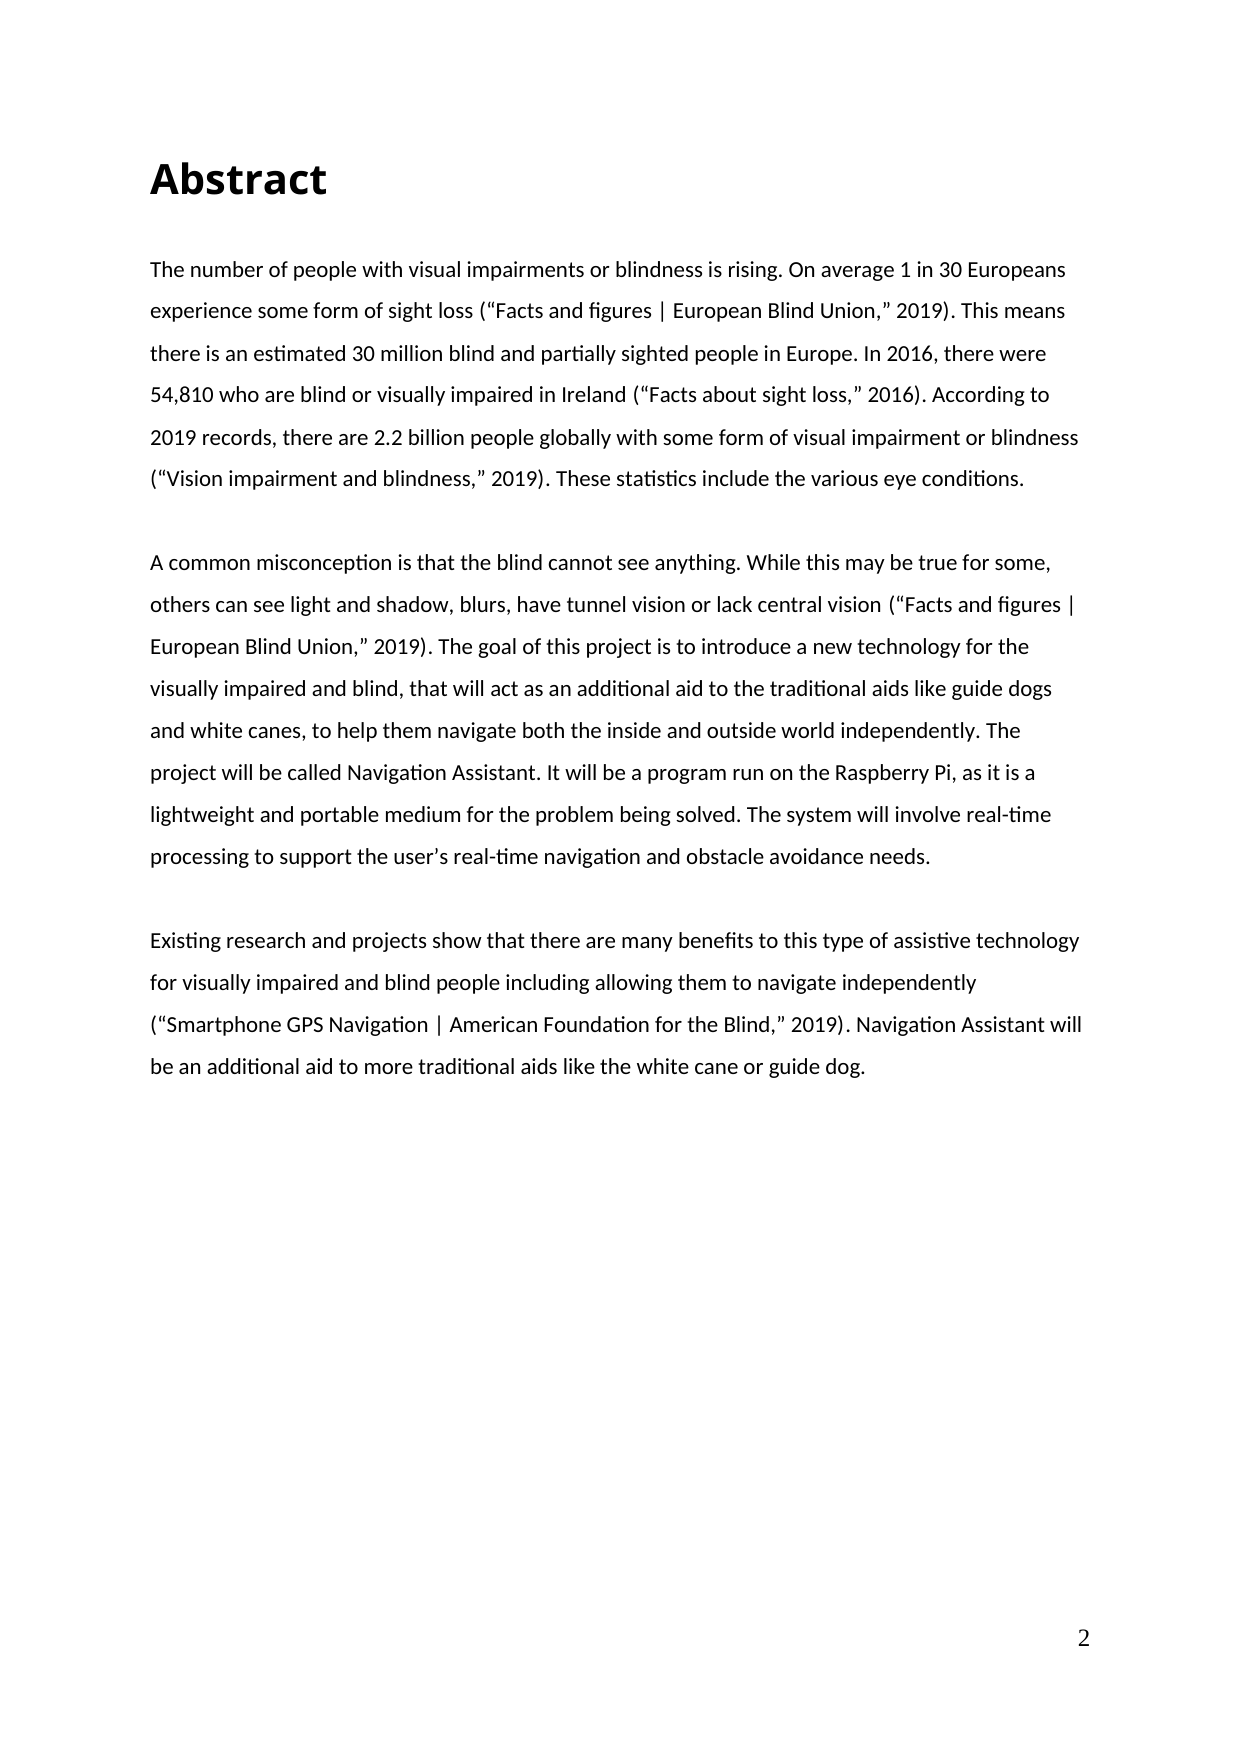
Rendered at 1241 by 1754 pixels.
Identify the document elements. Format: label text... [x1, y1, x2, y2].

subtitle Abstract [150, 150, 1090, 207]
subtitle A common misconception is that the blind cannot see anything. While this may be true for some, others can see light and shadow, blurs, have tunnel vision or lack central vision (“Facts and figures | European Blind Union,” 2019). The goal of this project is to introduce a new technology for the visually impaired and blind, that will act as an additional aid to the traditional aids like guide dogs and white canes, to help them navigate both the inside and outside world independently. The project will be called Navigation Assistant. It will be a program run on the Raspberry Pi, as it is a lightweight and portable medium for the problem being solved. The system will involve real-time processing to support the user’s real-time navigation and obstacle avoidance needs. [150, 548, 1090, 870]
text Existing research and projects show that there are many benefits to this type of assistive technology for visually impaired and blind people including allowing them to navigate independently (“Smartphone GPS Navigation | American Foundation for the Blind,” 2019). Navigation Assistant will be an additional aid to more traditional aids like the white cane or guide dog. [150, 926, 1090, 1080]
subtitle The number of people with visual impairments or blindness is rising. On average 1 in 30 Europeans experience some form of sight loss (“Facts and figures | European Blind Union,” 2019). This means there is an estimated 30 million blind and partially sighted people in Europe. In 2016, there were 54,810 who are blind or visually impaired in Ireland (“Facts about sight loss,” 2016). According to 2019 records, there are 2.2 billion people globally with some form of visual impairment or blindness (“Vision impairment and blindness,” 2019). These statistics include the various eye conditions. [150, 255, 1090, 493]
